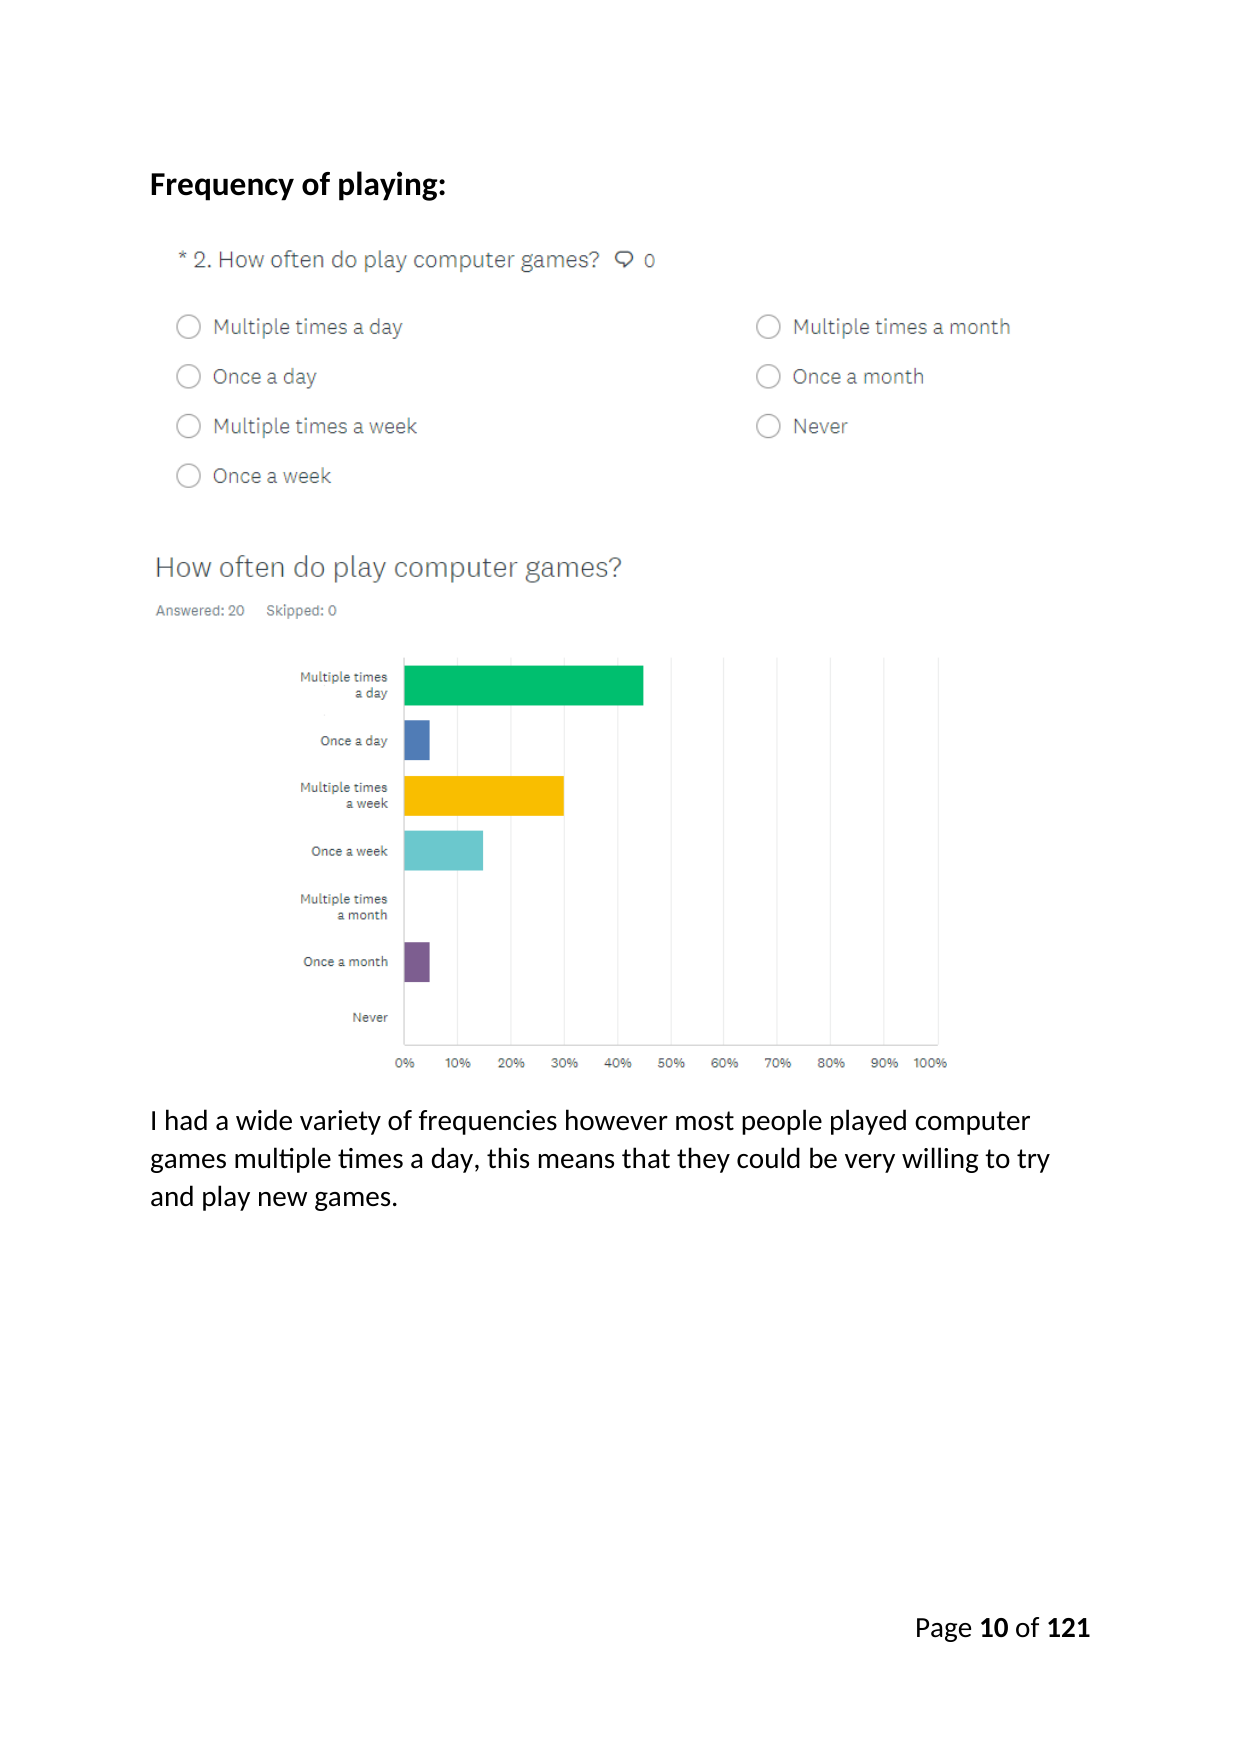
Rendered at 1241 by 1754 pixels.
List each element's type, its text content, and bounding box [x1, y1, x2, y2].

picture [150, 225, 1062, 517]
subtitle Frequency of playing: [150, 162, 1090, 203]
picture [150, 553, 972, 1080]
